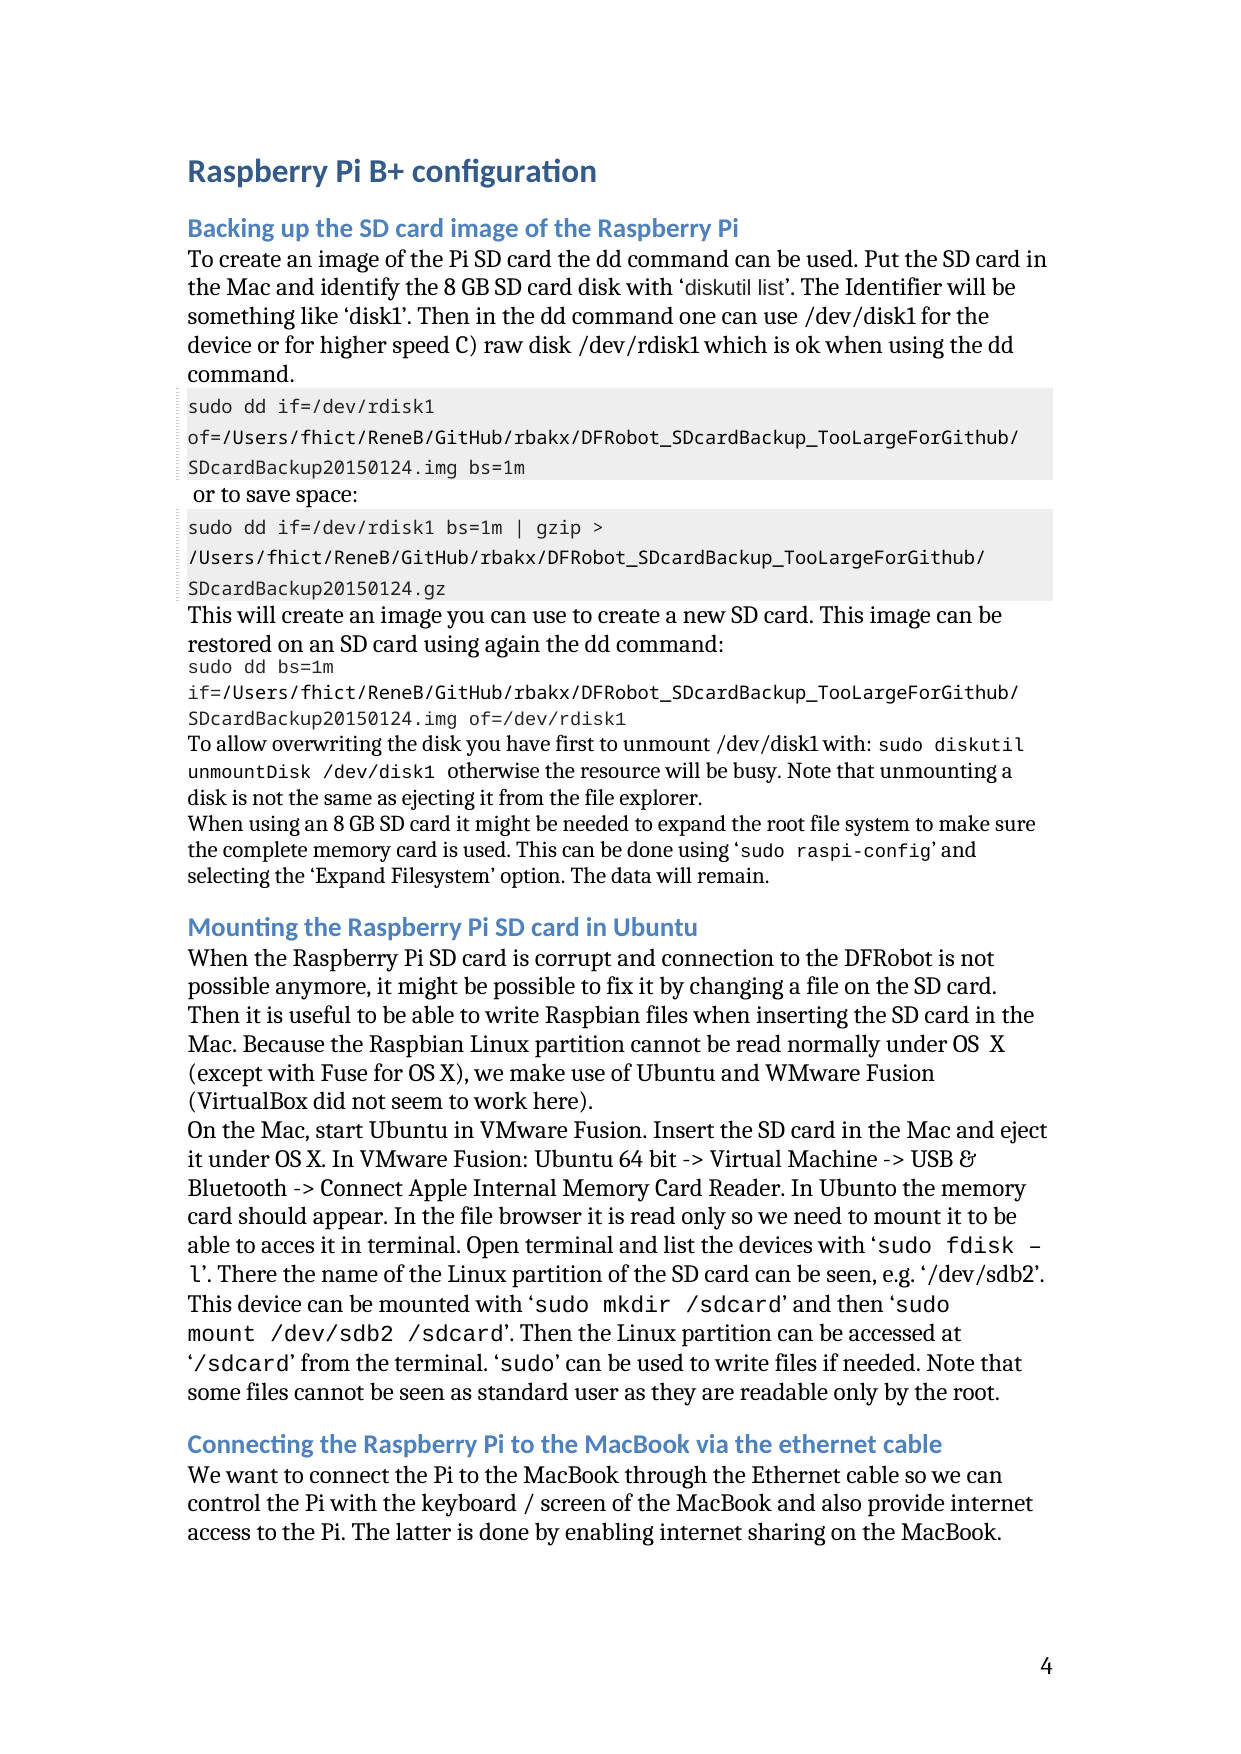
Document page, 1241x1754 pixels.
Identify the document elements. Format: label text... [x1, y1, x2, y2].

subtitle Mounting the Raspberry Pi SD card in Ubuntu [187, 911, 1053, 943]
text When the Raspberry Pi SD card is corrupt and connection to the DFRobot is not possible anymore, it might be possible to fix it by changing a file on the SD card. Then it is useful to be able to write Raspbian files when inserting the SD card in the Mac. Because the Raspbian Linux partition cannot be read normally under OS X (except with Fuse for OS X), we make use of Ubuntu and WMware Fusion (VirtualBox did not seem to work here). On the Mac, start Ubuntu in VMware Fusion. Insert the SD card in the Mac and eject it under OS X. In VMware Fusion: Ubuntu 64 bit -> Virtual Machine -> USB & Bluetooth -> Connect Apple Internal Memory Card Reader. In Ubunto the memory card should appear. In the file browser it is read only so we need to mount it to be able to acces it in terminal. Open terminal and list the devices with ‘sudo fdisk –l’. There the name of the Linux partition of the SD card can be seen, e.g. ‘/dev/sdb2’. This device can be mounted with ‘sudo mkdir /sdcard’ and then ‘sudo mount /dev/sdb2 /sdcard’. Then the Linux partition can be accessed at ‘/sdcard’ from the terminal. ‘sudo’ can be used to write files if needed. Note that some files cannot be seen as standard user as they are readable only by the root. [187, 943, 1053, 1407]
text or to save space: [187, 480, 1053, 509]
text This will create an image you can use to create a new SD card. This image can be restored on an SD card using again the dd command: sudo dd bs=1m if=/Users/fhict/ReneB/GitHub/rbakx/DFRobot_SDcardBackup_TooLargeForGithub/SDcardBackup20150124.img of=/dev/rdisk1 [187, 601, 1053, 731]
subtitle Backing up the SD card image of the Raspberry Pi [187, 212, 1053, 244]
subtitle Raspberry Pi B+ configuration [187, 150, 1053, 191]
text sudo dd if=/dev/rdisk1 bs=1m | gzip > /Users/fhict/ReneB/GitHub/rbakx/DFRobot_SDcardBackup_TooLargeForGithub/SDcardBackup20150124.gz [187, 509, 1053, 601]
text To create an image of the Pi SD card the dd command can be used. Put the SD card in the Mac and identify the 8 GB SD card disk with ‘diskutil list’. The Identifier will be something like ‘disk1’. Then in the dd command one can use /dev/disk1 for the device or for higher speed C) raw disk /dev/rdisk1 which is ok when using the dd command. [187, 244, 1053, 388]
text To allow overwriting the disk you have first to unmount /dev/disk1 with: sudo diskutil unmountDisk /dev/disk1 otherwise the resource will be busy. Note that unmounting a disk is not the same as ejecting it from the file explorer. When using an 8 GB SD card it might be needed to expand the root file system to make sure the complete memory card is used. This can be done using ‘sudo raspi-config’ and selecting the ‘Expand Filesystem’ option. The data will remain. [187, 731, 1053, 890]
text We want to connect the Pi to the MacBook through the Ethernet cable so we can control the Pi with the keyboard / screen of the MacBook and also provide internet access to the Pi. The latter is done by enabling internet sharing on the MacBook. [187, 1461, 1053, 1547]
subtitle Connecting the Raspberry Pi to the MacBook via the ethernet cable [187, 1427, 1053, 1461]
text sudo dd if=/dev/rdisk1 of=/Users/fhict/ReneB/GitHub/rbakx/DFRobot_SDcardBackup_TooLargeForGithub/SDcardBackup20150124.img bs=1m [187, 388, 1053, 480]
